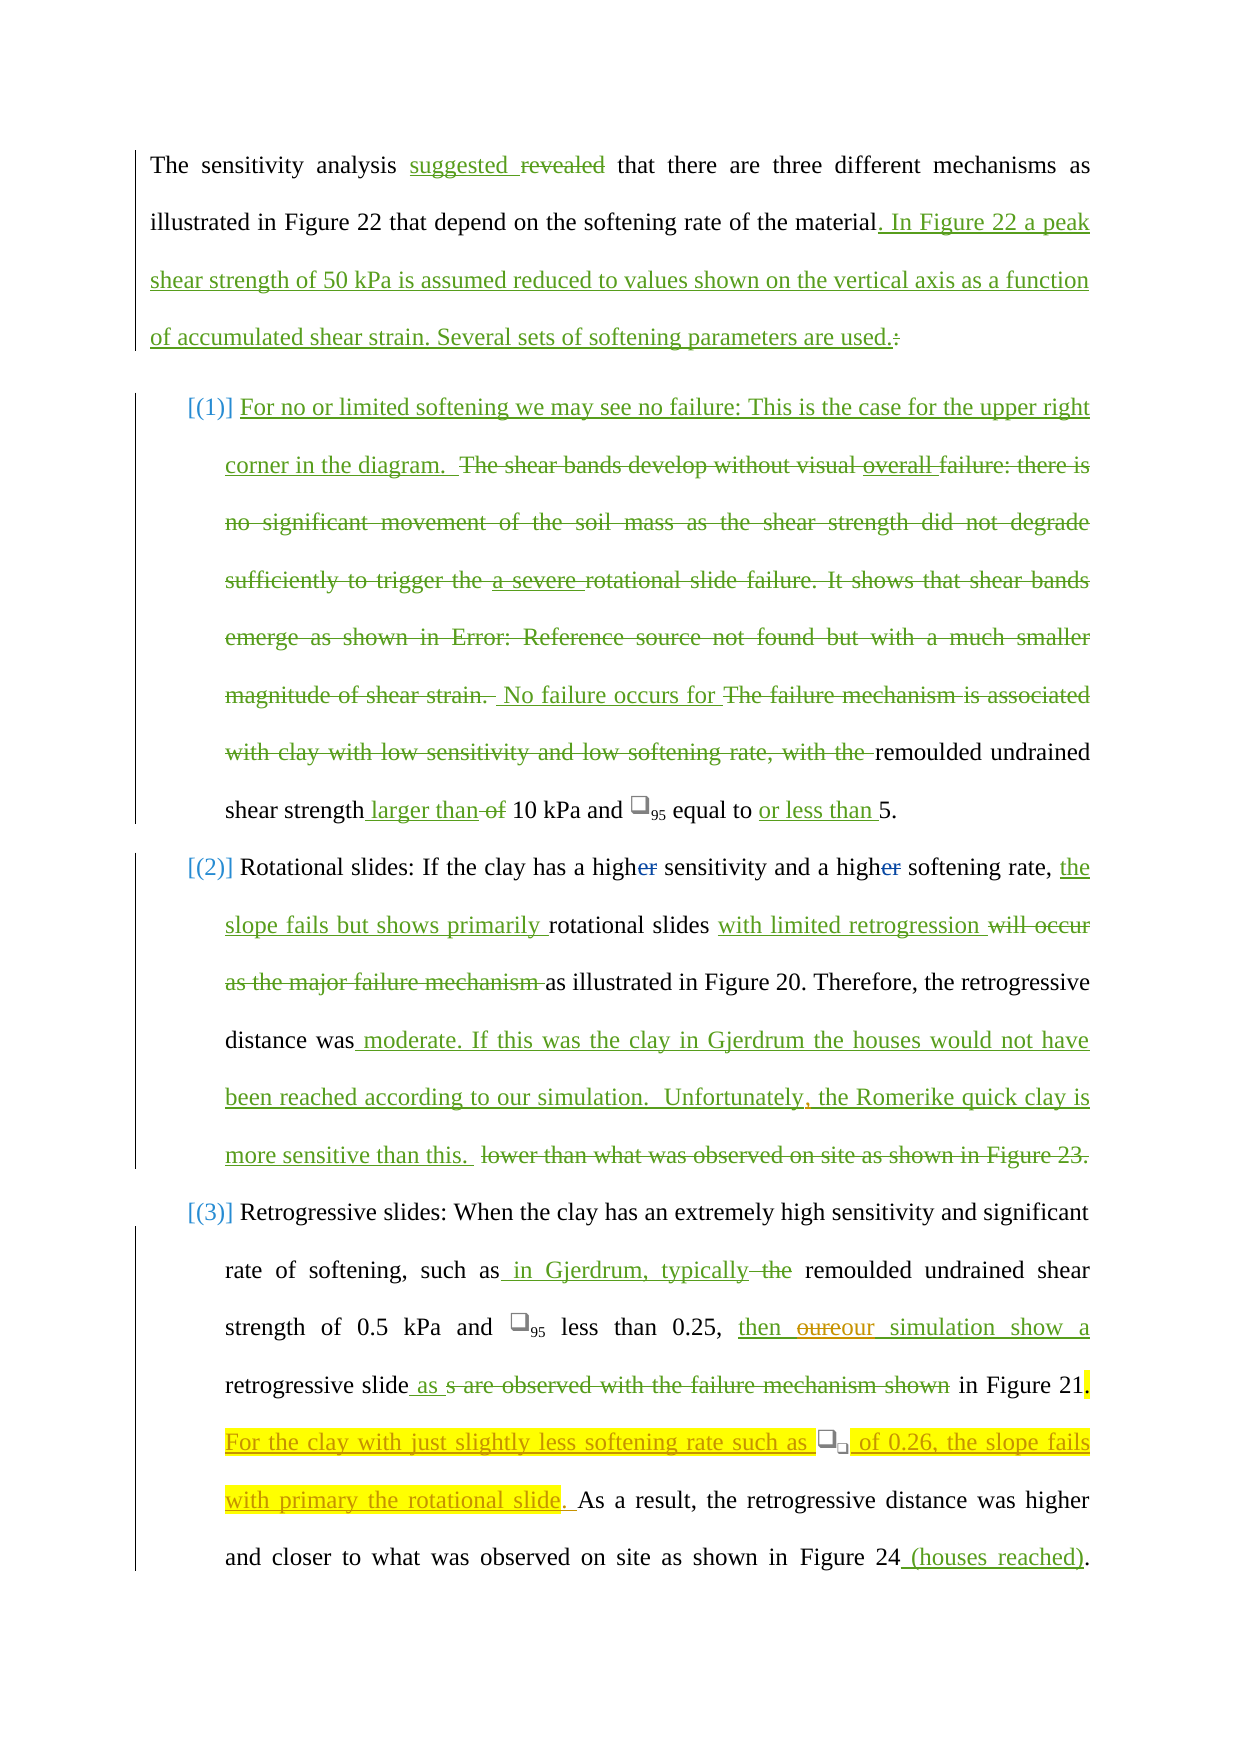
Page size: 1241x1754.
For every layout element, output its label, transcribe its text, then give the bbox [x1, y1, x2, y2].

list remoulded undrained shear strength 10 kPa and equal to 5. [187, 392, 1090, 824]
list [187, 1197, 1090, 1571]
list Rotational slides: If the clay has a high sensitivity and a high softening rate, rotational slides as illustrated in Figure 20. Therefore, the retrogressive distance was [187, 852, 1090, 1169]
text The sensitivity analysis that there are three different mechanisms as illustrated in Figure 22 that depend on the softening rate of the material [150, 150, 1090, 351]
